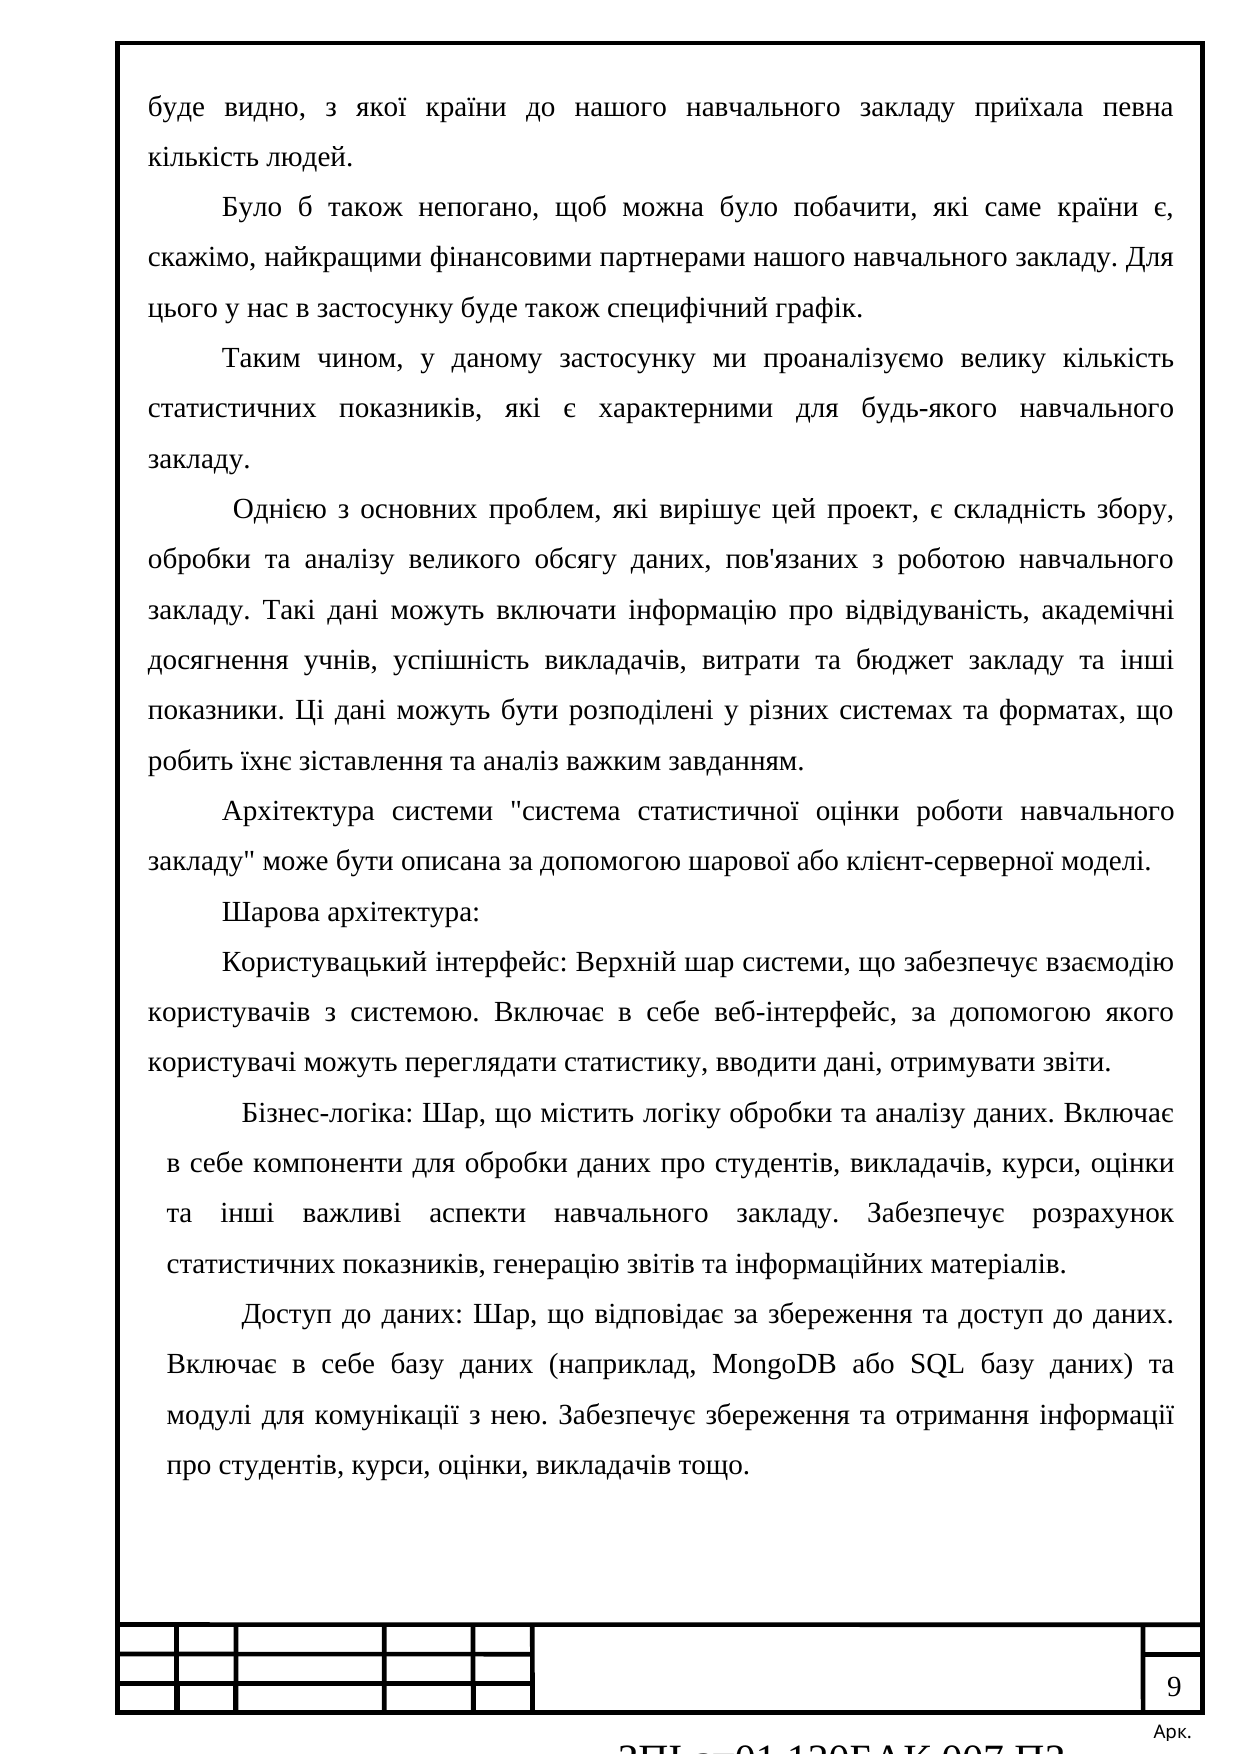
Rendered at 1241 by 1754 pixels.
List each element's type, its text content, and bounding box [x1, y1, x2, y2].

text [148, 89, 1175, 172]
text Таким чином, у даному застосунку ми проаналізуємо велику кількість статистичних показників, які є характерними для будь-якого навчального закладу. [148, 340, 1175, 474]
text Шарова архітектура: [148, 894, 1175, 927]
text Користувацький інтерфейс: Верхній шар системи, що забезпечує взаємодію користувачів з системою. Включає в себе веб-інтерфейс, за допомогою якого користувачі можуть переглядати статистику, вводити дані, отримувати звіти. [148, 944, 1175, 1078]
text Було б також непогано, щоб можна було побачити, які саме країни є, скажімо, найкращими фінансовими партнерами нашого навчального закладу. Для цього у нас в застосунку буде також специфічний графік. [148, 189, 1175, 323]
text Однією з основних проблем, які вирішує цей проект, є складність збору, обробки та аналізу великого обсягу даних, пов'язаних з роботою навчального закладу. Такі дані можуть включати інформацію про відвідуваність, академічні досягнення учнів, успішність викладачів, витрати та бюджет закладу та інші показники. Ці дані можуть бути розподілені у різних системах та форматах, що робить їхнє зіставлення та аналіз важким завданням. [148, 491, 1175, 776]
text Доступ до даних: Шар, що відповідає за збереження та доступ до даних. Включає в себе базу даних (наприклад, MongoDB або SQL базу даних) та модулі для комунікації з нею. Забезпечує збереження та отримання інформації про студентів, курси, оцінки, викладачів тощо. [166, 1296, 1175, 1481]
text Архітектура системи "система статистичної оцінки роботи навчального закладу" може бути описана за допомогою шарової або клієнт-серверної моделі. [148, 793, 1175, 877]
text Бізнес-логіка: Шар, що містить логіку обробки та аналізу даних. Включає в себе компоненти для обробки даних про студентів, викладачів, курси, оцінки та інші важливі аспекти навчального закладу. Забезпечує розрахунок статистичних показників, генерацію звітів та інформаційних матеріалів. [166, 1095, 1175, 1279]
